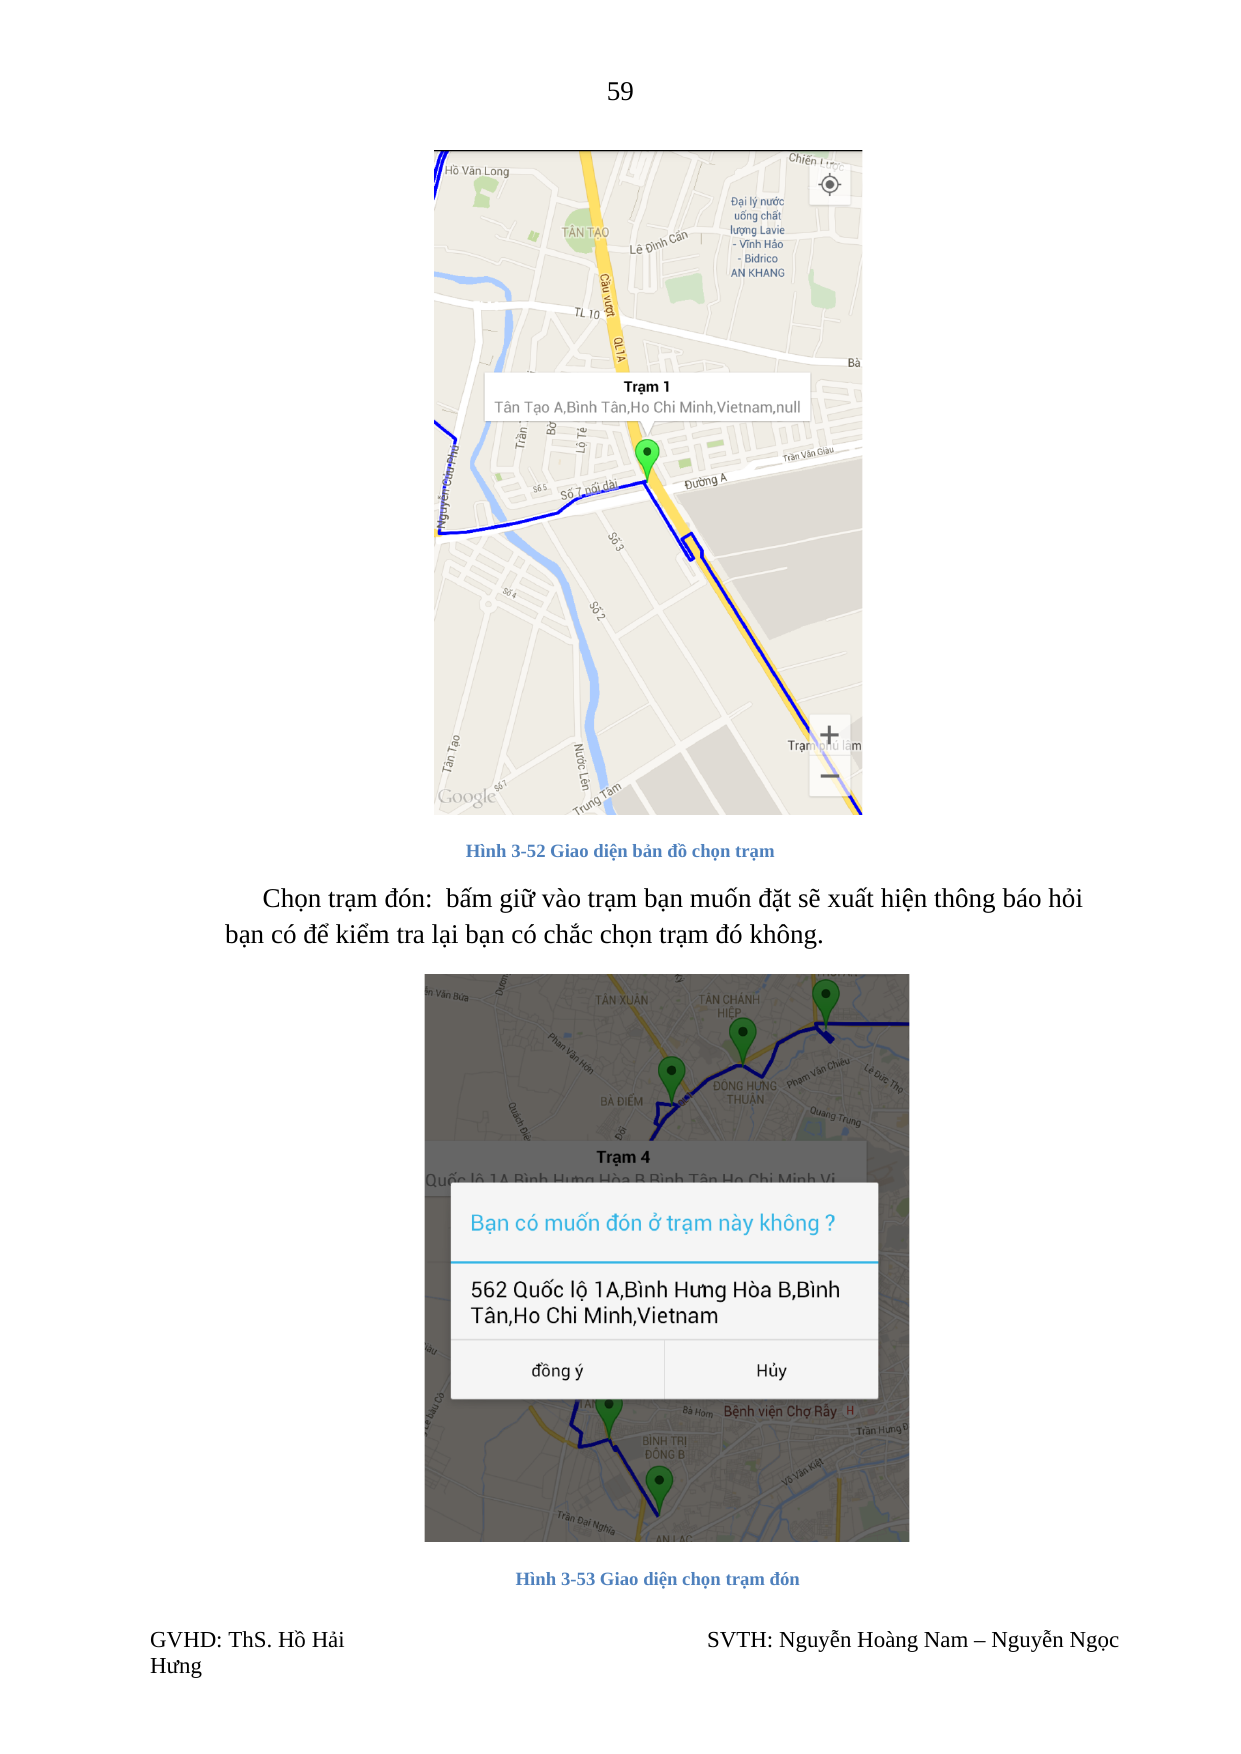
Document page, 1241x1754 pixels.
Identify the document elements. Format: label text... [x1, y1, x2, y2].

picture [424, 974, 910, 1542]
text Chọn trạm đón: bấm giữ vào trạm bạn muốn đặt sẽ xuất hiện thông báo hỏi bạn có để kiểm tra lại bạn có chắc chọn trạm đó không. [225, 882, 1090, 949]
picture [434, 150, 863, 815]
